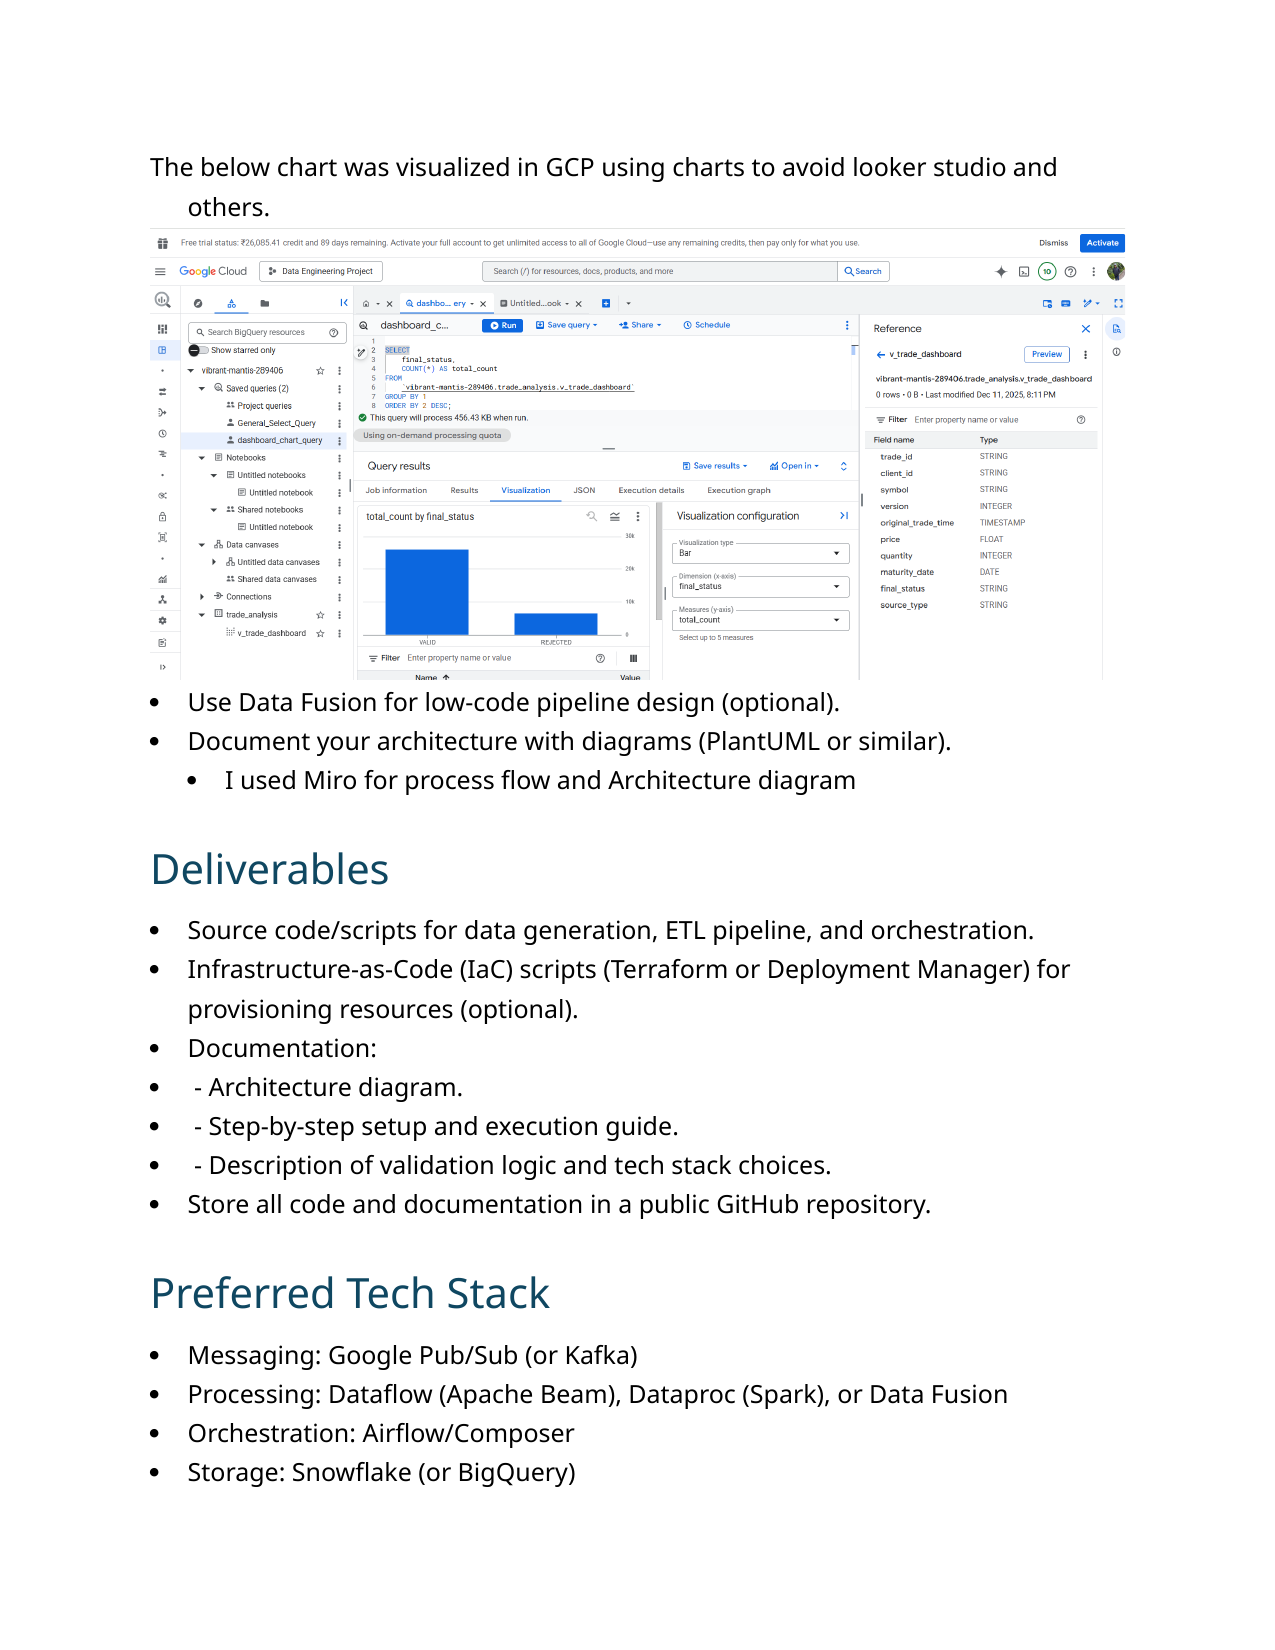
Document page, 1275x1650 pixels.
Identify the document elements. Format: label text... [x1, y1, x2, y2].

list I used Miro for process flow and Architecture diagram [187, 763, 1125, 797]
subtitle Preferred Tech Stack [150, 1264, 1125, 1321]
subtitle Deliverables [150, 839, 1125, 896]
list Store all code and documentation in a public GitHub repository. [150, 1187, 1125, 1221]
list Source code/scripts for data generation, ETL pipeline, and orchestration. [150, 913, 1125, 947]
list Processing: Dataflow (Apache Beam), Dataproc (Spark), or Data Fusion [150, 1377, 1125, 1411]
list Use Data Fusion for low-code pipeline design (optional). [150, 684, 1125, 718]
list Orchestration: Airflow/Composer [150, 1416, 1125, 1450]
list Documentation: [150, 1031, 1125, 1064]
list - Description of validation logic and tech stack choices. [150, 1148, 1125, 1182]
list - Architecture diagram. [150, 1070, 1125, 1104]
list Messaging: Google Pub/Sub (or Kafka) [150, 1337, 1125, 1371]
list - Step-by-step setup and execution guide. [150, 1109, 1125, 1143]
list Infrastructure-as-Code (IaC) scripts (Terraform or Deployment Manager) for provisioning resources (optional). [150, 952, 1125, 1025]
list The below chart was visualized in GCP using charts to avoid looker studio and others. [150, 150, 1125, 223]
picture [150, 228, 1125, 680]
list Storage: Snowflake (or BigQuery) [150, 1455, 1125, 1489]
list Document your architecture with diagrams (PlantUML or similar). [150, 724, 1125, 758]
